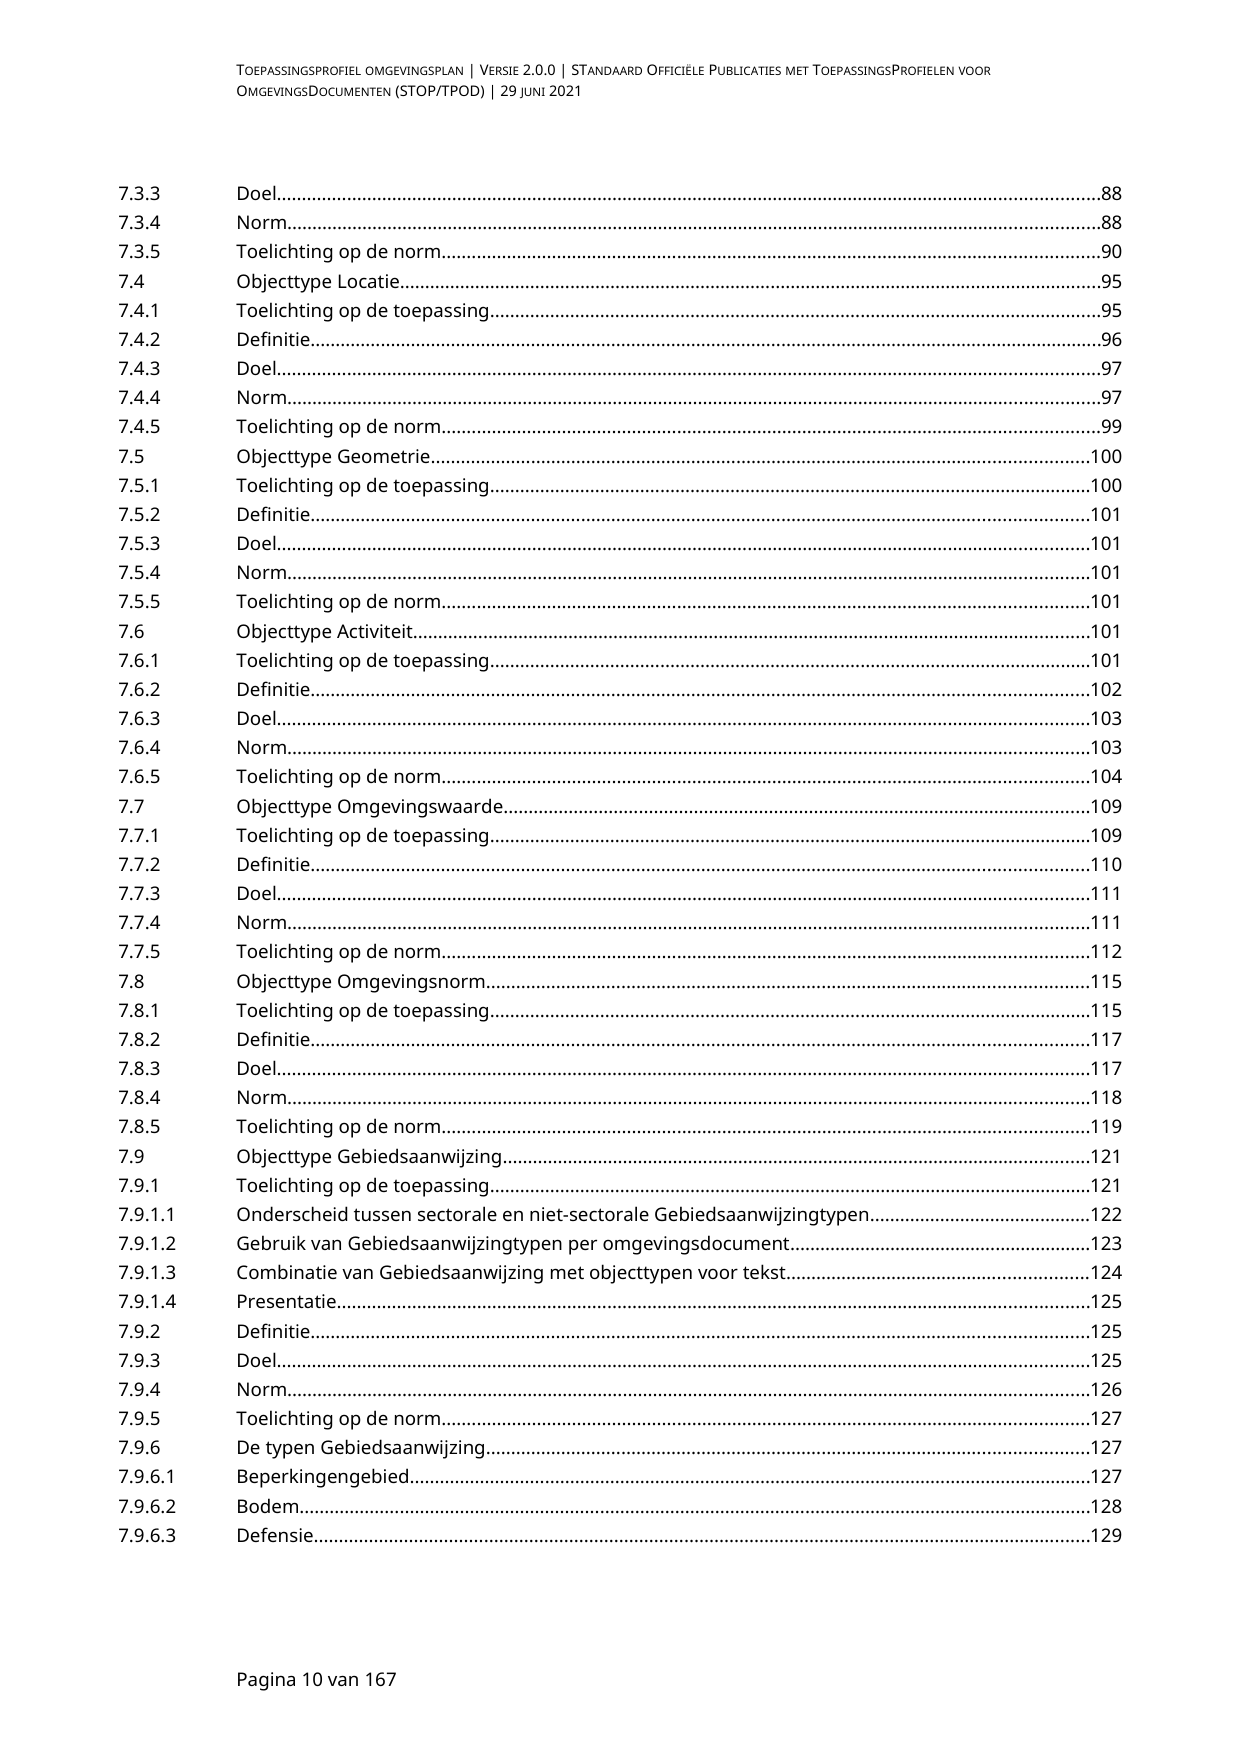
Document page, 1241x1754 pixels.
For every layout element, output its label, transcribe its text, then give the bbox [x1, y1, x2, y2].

text 7.9.6.3 Defensie 129 [118, 1519, 1122, 1548]
text 7.6.5 Toelichting op de norm 104 [118, 761, 1122, 790]
text 7.5.2 Definitie 101 [118, 498, 1122, 527]
text 7.9.1.3 Combinatie van Gebiedsaanwijzing met objecttypen voor tekst 124 [118, 1256, 1122, 1286]
text 7.6.2 Definitie 102 [118, 673, 1122, 702]
text 7.4.4 Norm 97 [118, 381, 1122, 411]
text 7.7.5 Toelichting op de norm 112 [118, 936, 1122, 965]
text 7.8.4 Norm 118 [118, 1081, 1122, 1111]
text 7.9.4 Norm 126 [118, 1373, 1122, 1402]
text 7.9.6 De typen Gebiedsaanwijzing 127 [118, 1431, 1122, 1461]
text 7.7.4 Norm 111 [118, 906, 1122, 936]
text 7.5 Objecttype Geometrie 100 [118, 440, 1122, 469]
text 7.4 Objecttype Locatie 95 [118, 265, 1122, 294]
text 7.9.3 Doel 125 [118, 1344, 1122, 1373]
text 7.5.5 Toelichting op de norm 101 [118, 586, 1122, 615]
text 7.7.1 Toelichting op de toepassing 109 [118, 819, 1122, 848]
text 7.9.1 Toelichting op de toepassing 121 [118, 1169, 1122, 1198]
text 7.8.1 Toelichting op de toepassing 115 [118, 994, 1122, 1023]
text 7.9.1.4 Presentatie 125 [118, 1286, 1122, 1315]
text 7.6.3 Doel 103 [118, 702, 1122, 731]
text 7.7 Objecttype Omgevingswaarde 109 [118, 790, 1122, 819]
text 7.7.3 Doel 111 [118, 877, 1122, 906]
text 7.5.3 Doel 101 [118, 527, 1122, 556]
text 7.8.2 Definitie 117 [118, 1023, 1122, 1052]
text 7.9 Objecttype Gebiedsaanwijzing 121 [118, 1140, 1122, 1169]
text 7.9.6.1 Beperkingengebied 127 [118, 1461, 1122, 1490]
text 7.5.1 Toelichting op de toepassing 100 [118, 469, 1122, 498]
text 7.8.3 Doel 117 [118, 1052, 1122, 1081]
text 7.8.5 Toelichting op de norm 119 [118, 1111, 1122, 1140]
text 7.3.3 Doel 88 [118, 177, 1122, 206]
text 7.5.4 Norm 101 [118, 556, 1122, 586]
text 7.4.2 Definitie 96 [118, 323, 1122, 352]
text 7.3.4 Norm 88 [118, 206, 1122, 236]
text 7.6 Objecttype Activiteit 101 [118, 615, 1122, 644]
text 7.7.2 Definitie 110 [118, 848, 1122, 877]
text 7.9.1.1 Onderscheid tussen sectorale en niet-sectorale Gebiedsaanwijzingtypen 122 [118, 1198, 1122, 1227]
text 7.4.5 Toelichting op de norm 99 [118, 411, 1122, 440]
text 7.6.4 Norm 103 [118, 731, 1122, 761]
text 7.9.1.2 Gebruik van Gebiedsaanwijzingtypen per omgevingsdocument 123 [118, 1227, 1122, 1256]
text 7.9.6.2 Bodem 128 [118, 1490, 1122, 1519]
text 7.4.1 Toelichting op de toepassing 95 [118, 294, 1122, 323]
text 7.3.5 Toelichting op de norm 90 [118, 236, 1122, 265]
text 7.9.2 Definitie 125 [118, 1315, 1122, 1344]
text 7.6.1 Toelichting op de toepassing 101 [118, 644, 1122, 673]
text 7.9.5 Toelichting op de norm 127 [118, 1402, 1122, 1431]
text 7.4.3 Doel 97 [118, 352, 1122, 381]
text 7.8 Objecttype Omgevingsnorm 115 [118, 965, 1122, 994]
